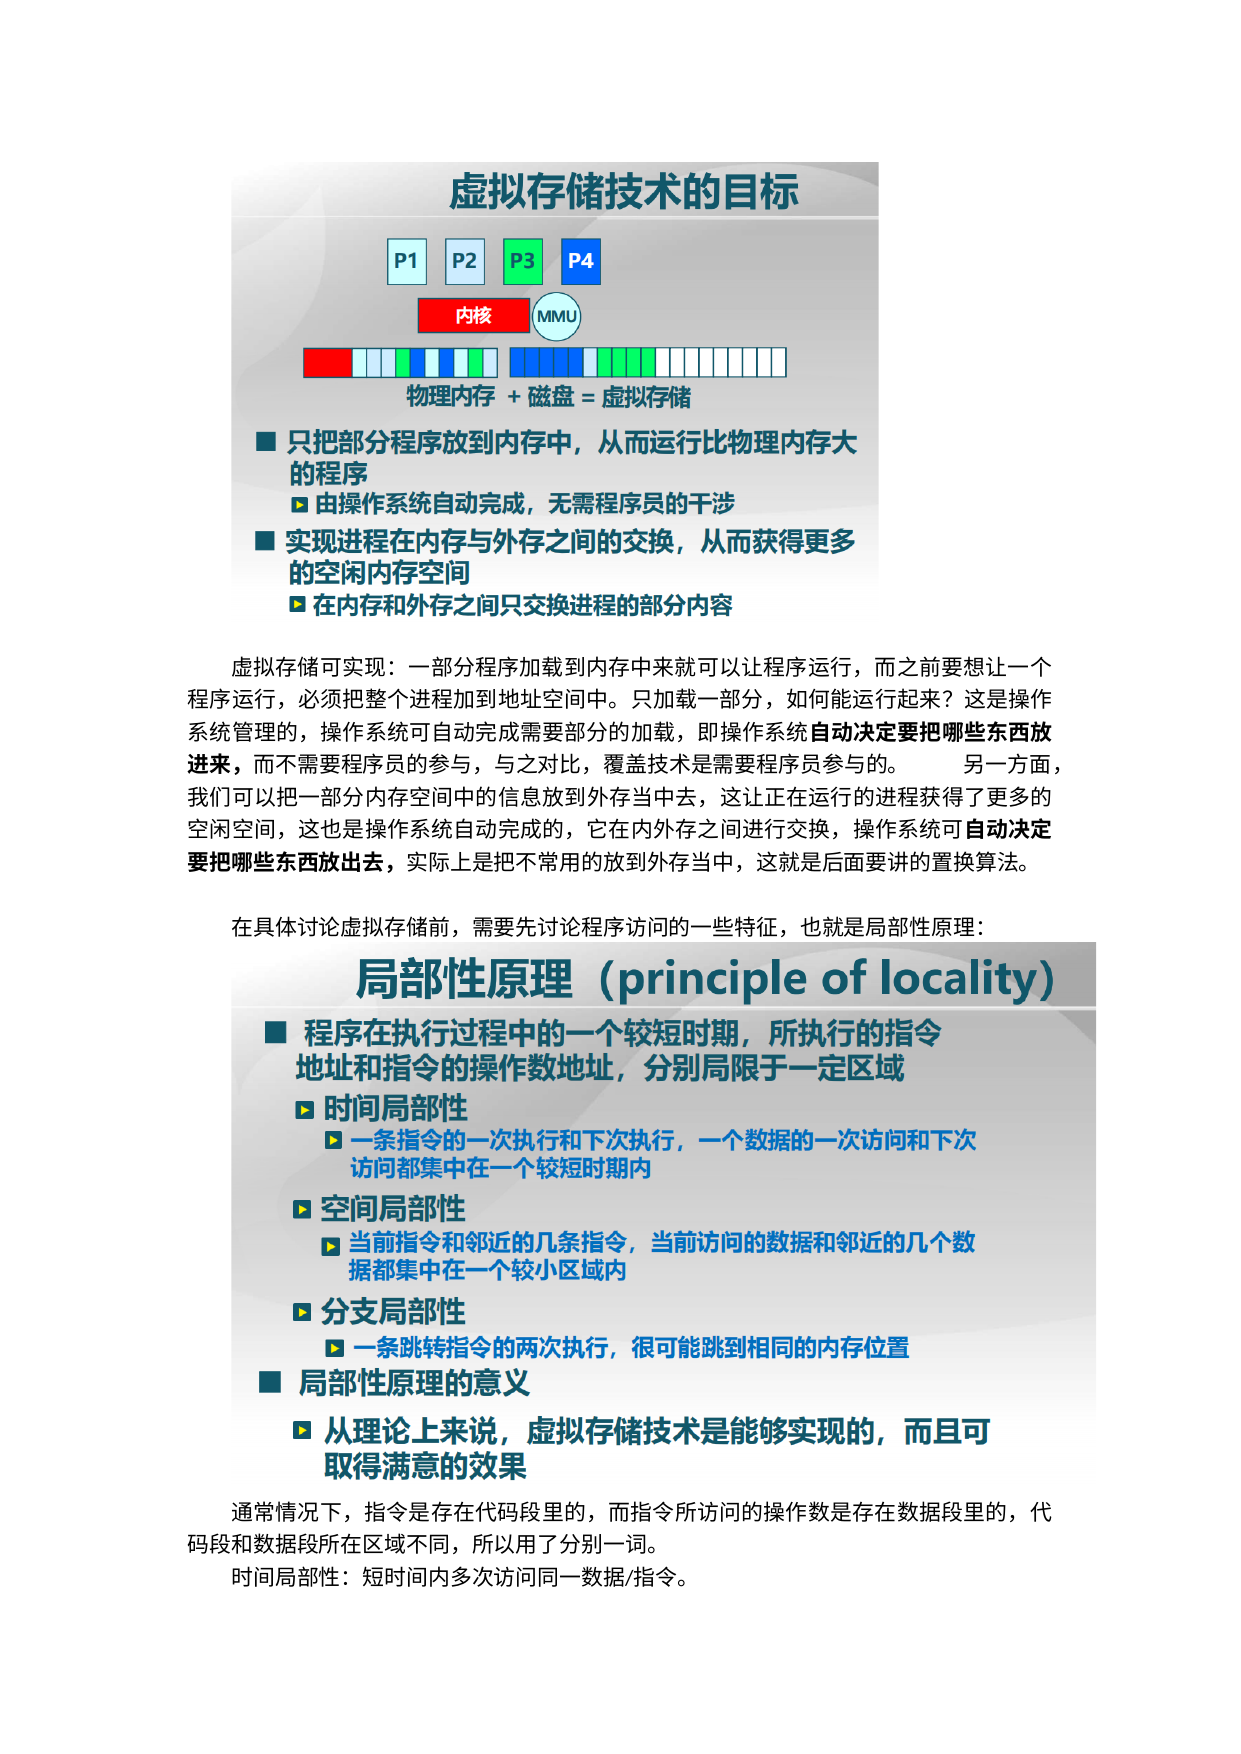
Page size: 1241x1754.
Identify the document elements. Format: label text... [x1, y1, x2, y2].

list 时间局部性：短时间内多次访问同一数据/指令。 [187, 1559, 1053, 1592]
list 通常情况下，指令是存在代码段里的，而指令所访问的操作数是存在数据段里的，代码段和数据段所在区域不同，所以用了分别一词。 [187, 1494, 1053, 1559]
list 在具体讨论虚拟存储前，需要先讨论程序访问的一些特征，也就是局部性原理： [187, 909, 1053, 942]
picture [231, 942, 1097, 1484]
list 虚拟存储可实现：一部分程序加载到内存中来就可以让程序运行，而之前要想让一个程序运行，必须把整个进程加到地址空间中。只加载一部分，如何能运行起来？这是操作系统管理的，操作系统可自动完成需要部分的加载，即操作系统自动决定要把哪些东西放进来，而不需要程序员的参与，与之对比，覆盖技术是需要程序员参与的。 另一方面，我们可以把一部分内存空间中的信息放到外存当中去，这让正在运行的进程获得了更多的空闲空间，这也是操作系统自动完成的，它在内外存之间进行交换，操作系统可自动决定要把哪些东西放出去，实际上是把不常用的放到外存当中，这就是后面要讲的置换算法。 [187, 649, 1053, 877]
picture [231, 162, 879, 622]
